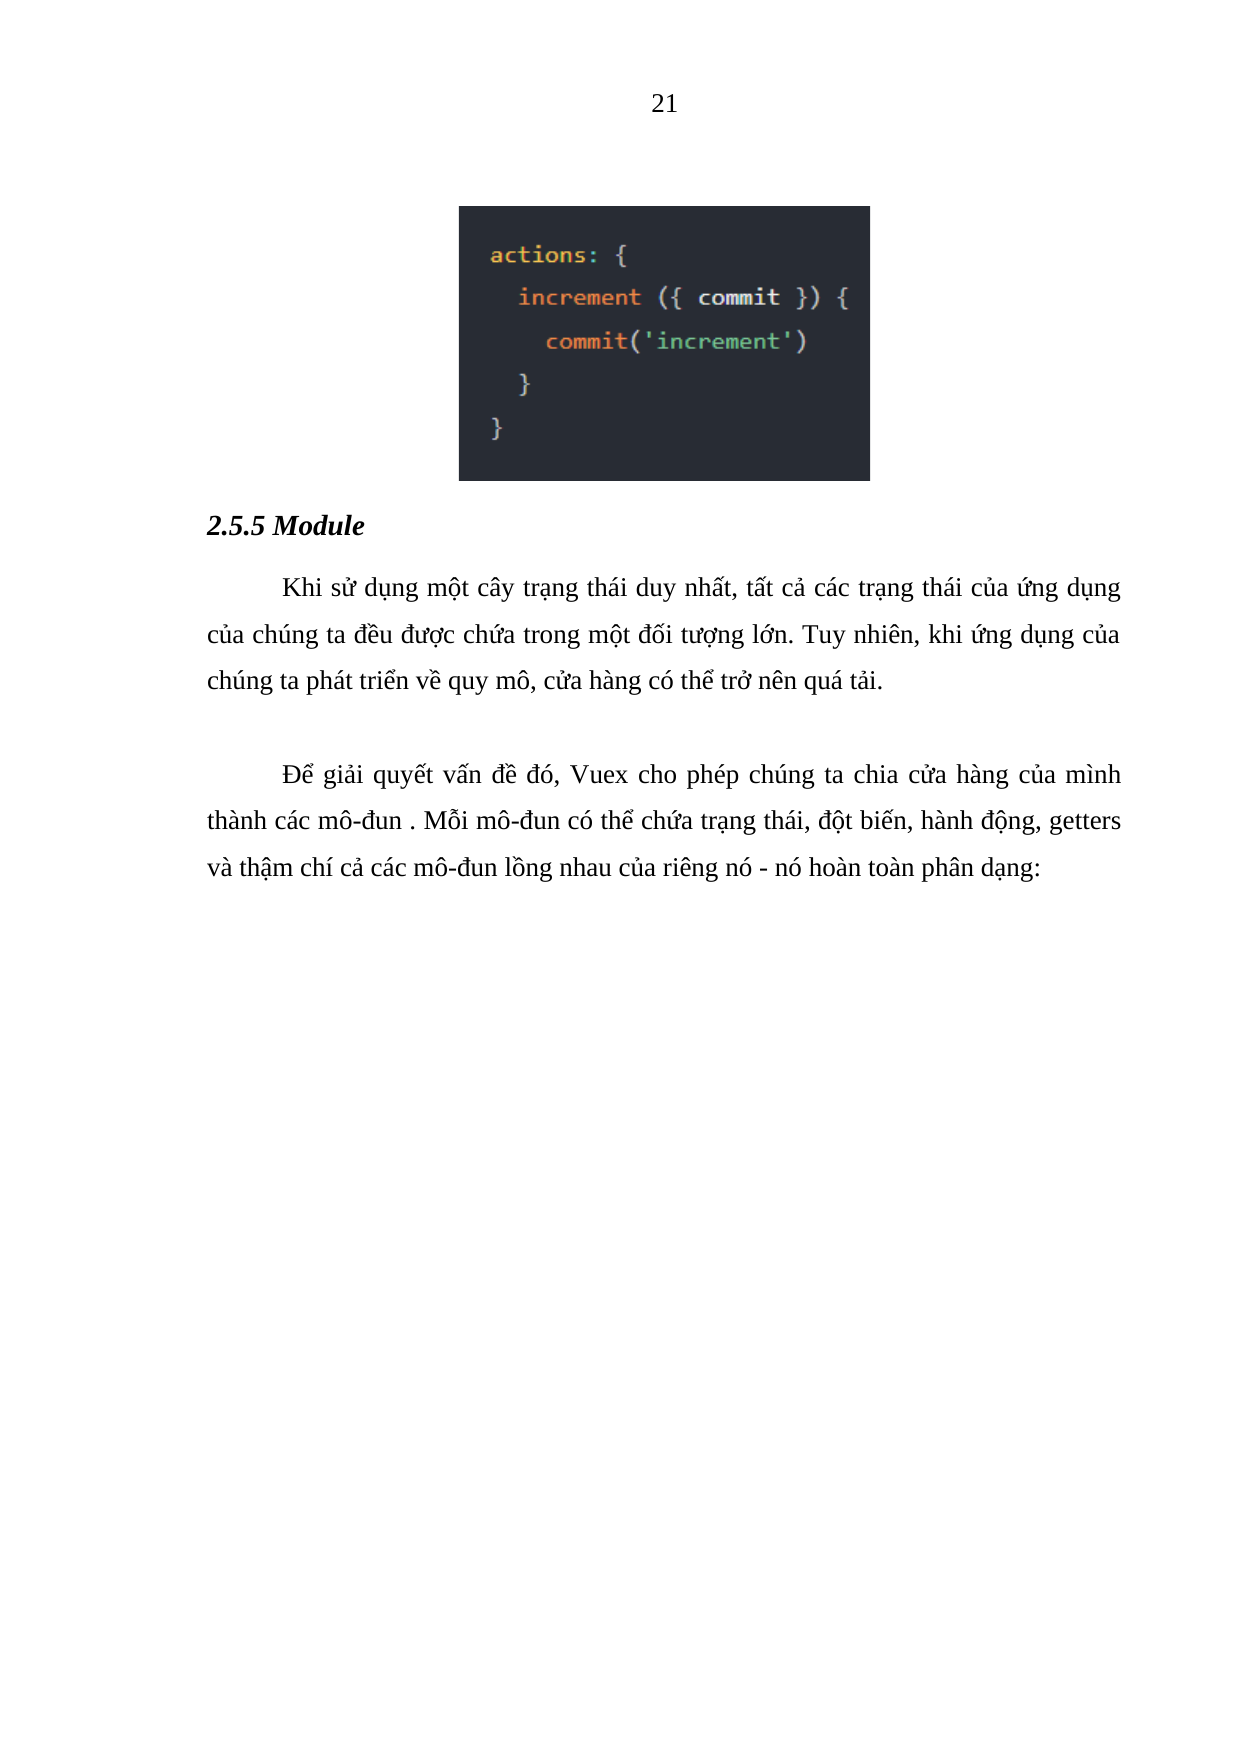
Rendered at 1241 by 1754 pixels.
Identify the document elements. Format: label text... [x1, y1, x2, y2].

picture [458, 206, 871, 481]
text Khi sử dụng một cây trạng thái duy nhất, tất cả các trạng thái của ứng dụng của chúng ta đều được chứa trong một đối tượng lớn. Tuy nhiên, khi ứng dụng của chúng ta phát triển về quy mô, cửa hàng có thể trở nên quá tải. [207, 571, 1122, 696]
text Để giải quyết vấn đề đó, Vuex cho phép chúng ta chia cửa hàng của mình thành các mô-đun . Mỗi mô-đun có thể chứa trạng thái, đột biến, hành động, getters và thậm chí cả các mô-đun lồng nhau của riêng nó - nó hoàn toàn phân dạng: [207, 758, 1122, 882]
subtitle Module [207, 508, 1122, 542]
